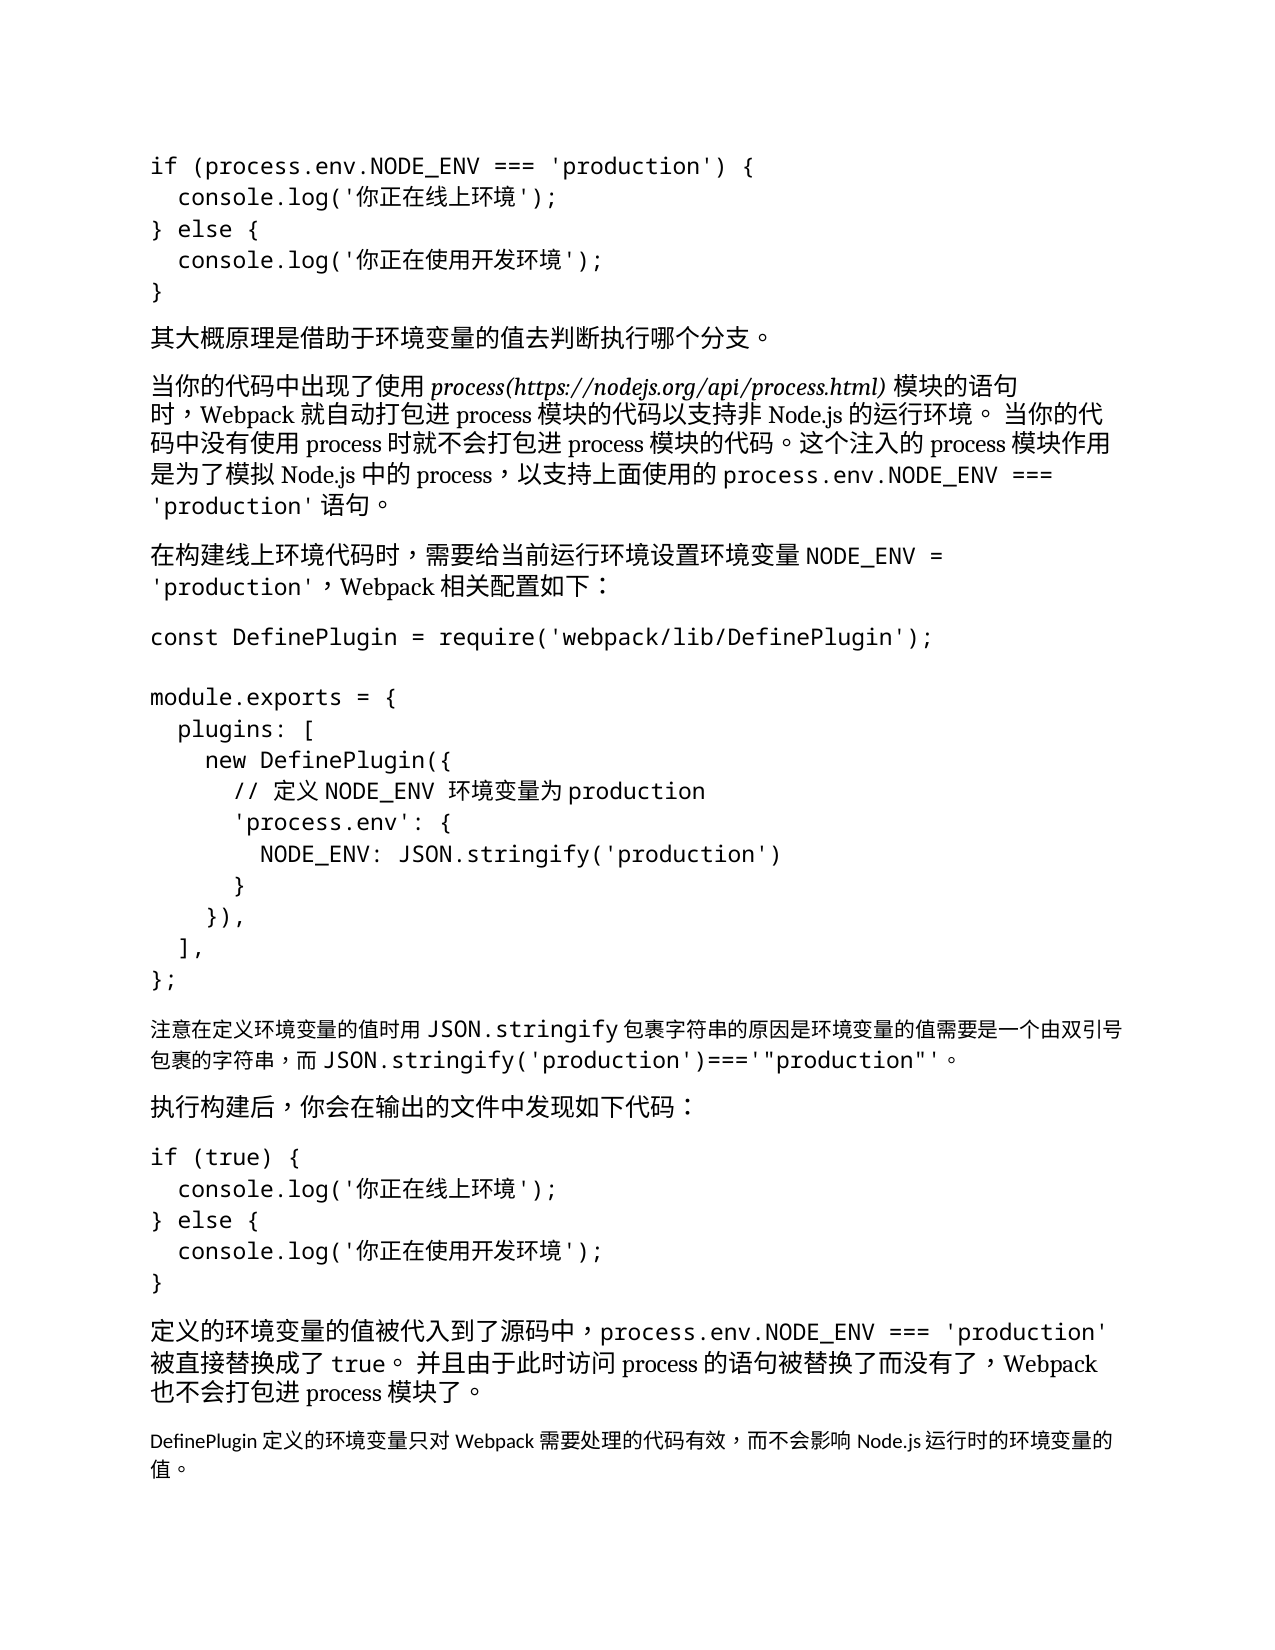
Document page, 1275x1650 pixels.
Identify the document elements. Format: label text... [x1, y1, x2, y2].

text const DefinePlugin = require('webpack/lib/DefinePlugin'); module.exports = { plugins: [ new DefinePlugin({ // 定义 NODE_ENV 环境变量为 production 'process.env': { NODE_ENV: JSON.stringify('production') } }), ], }; [150, 621, 1125, 994]
text 在构建线上环境代码时，需要给当前运行环境设置环境变量 NODE_ENV = 'production'，Webpack 相关配置如下： [150, 540, 1125, 602]
text 执行构建后，你会在输出的文件中发现如下代码： [150, 1094, 1125, 1122]
text 注意在定义环境变量的值时用 JSON.stringify 包裹字符串的原因是环境变量的值需要是一个由双引号包裹的字符串，而 JSON.stringify('production')==='"production"'。 [150, 1012, 1125, 1075]
text 当你的代码中出现了使用 process(https://nodejs.org/api/process.html) 模块的语句时，Webpack 就自动打包进 process 模块的代码以支持非 Node.js 的运行环境。 当你的代码中没有使用 process 时就不会打包进 process 模块的代码。这个注入的 process 模块作用是为了模拟 Node.js 中的 process，以支持上面使用的 process.env.NODE_ENV === 'production' 语句。 [150, 372, 1125, 521]
text DefinePlugin 定义的环境变量只对 Webpack 需要处理的代码有效，而不会影响 Node.js 运行时的环境变量的值。 [150, 1426, 1125, 1483]
text if (process.env.NODE_ENV === 'production') { console.log('你正在线上环境'); } else { console.log('你正在使用开发环境'); } [150, 150, 1125, 306]
text 定义的环境变量的值被代入到了源码中，process.env.NODE_ENV === 'production' 被直接替换成了 true。 并且由于此时访问 process 的语句被替换了而没有了，Webpack 也不会打包进 process 模块了。 [150, 1316, 1125, 1407]
text 其大概原理是借助于环境变量的值去判断执行哪个分支。 [150, 325, 1125, 354]
text if (true) { console.log('你正在线上环境'); } else { console.log('你正在使用开发环境'); } [150, 1141, 1125, 1297]
